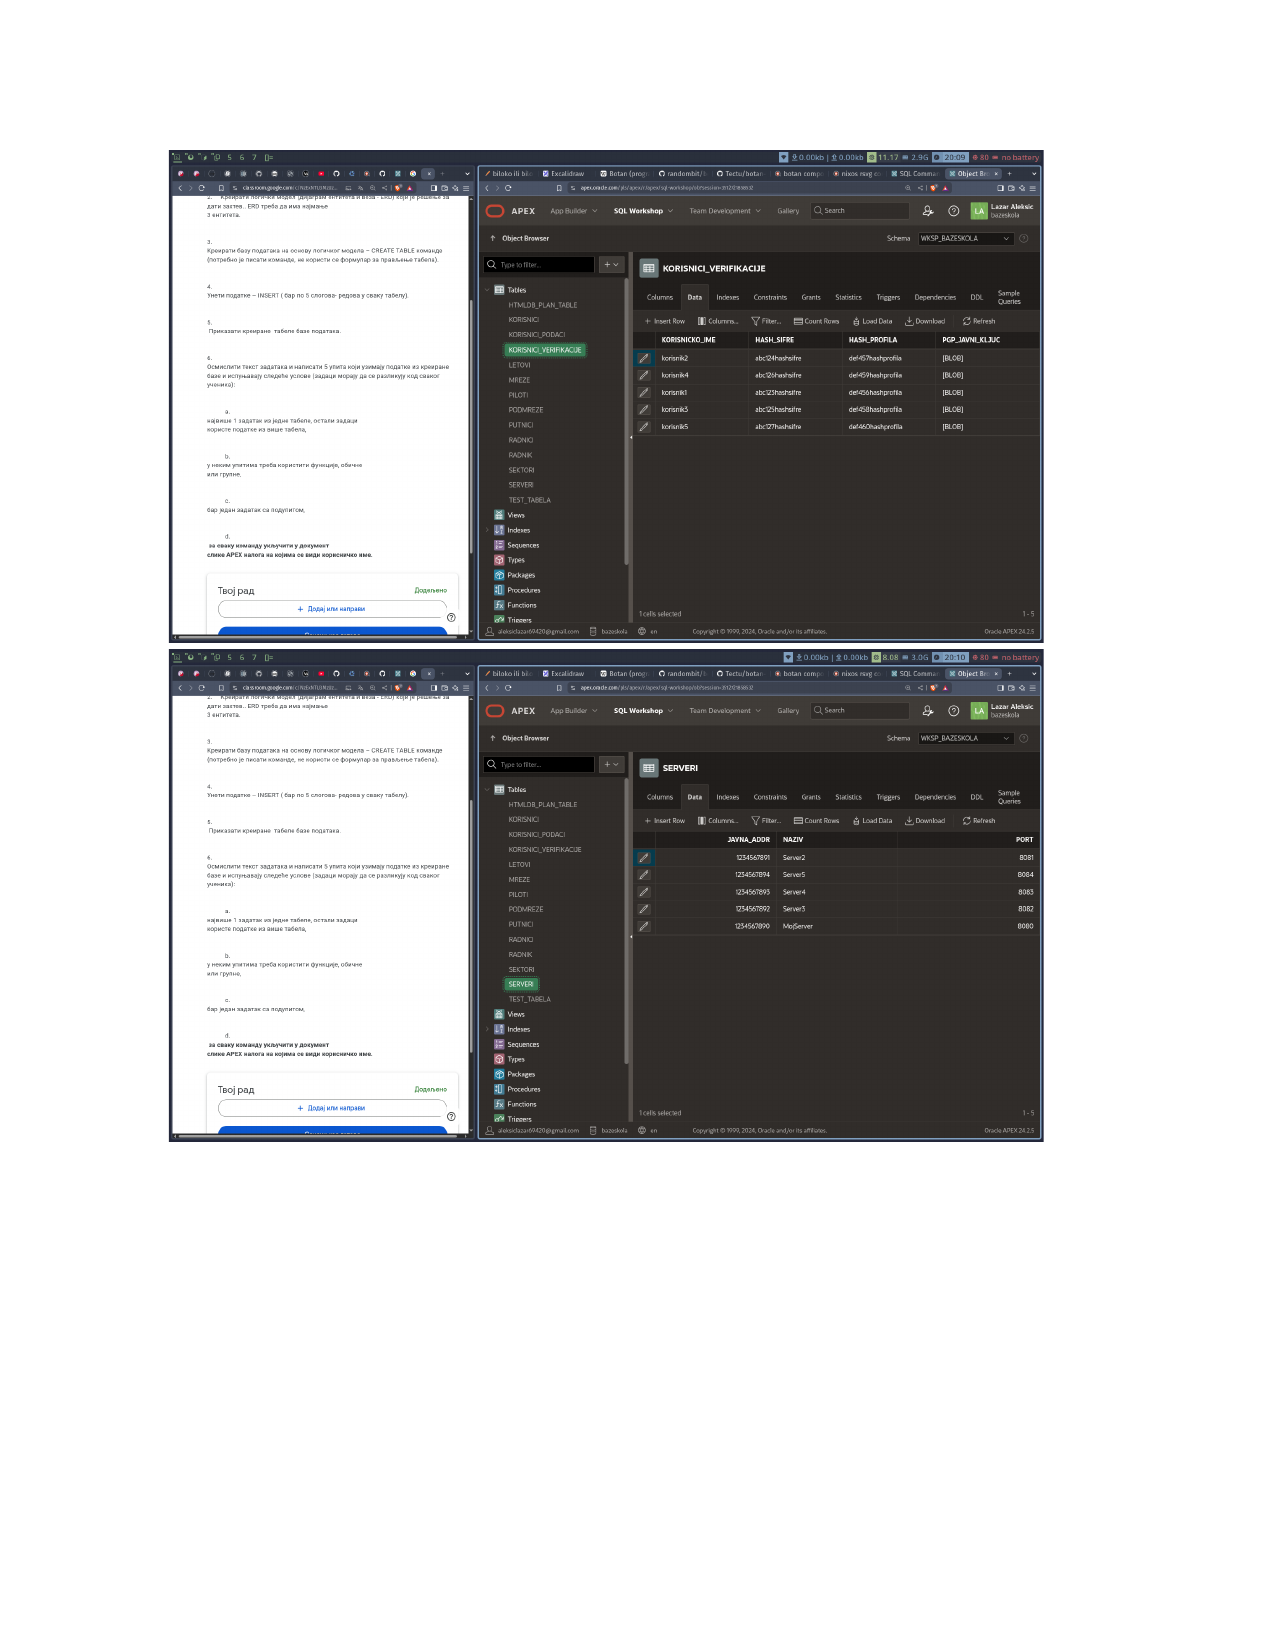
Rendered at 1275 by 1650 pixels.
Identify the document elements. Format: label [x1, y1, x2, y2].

picture [168, 150, 1044, 643]
picture [168, 649, 1044, 1142]
